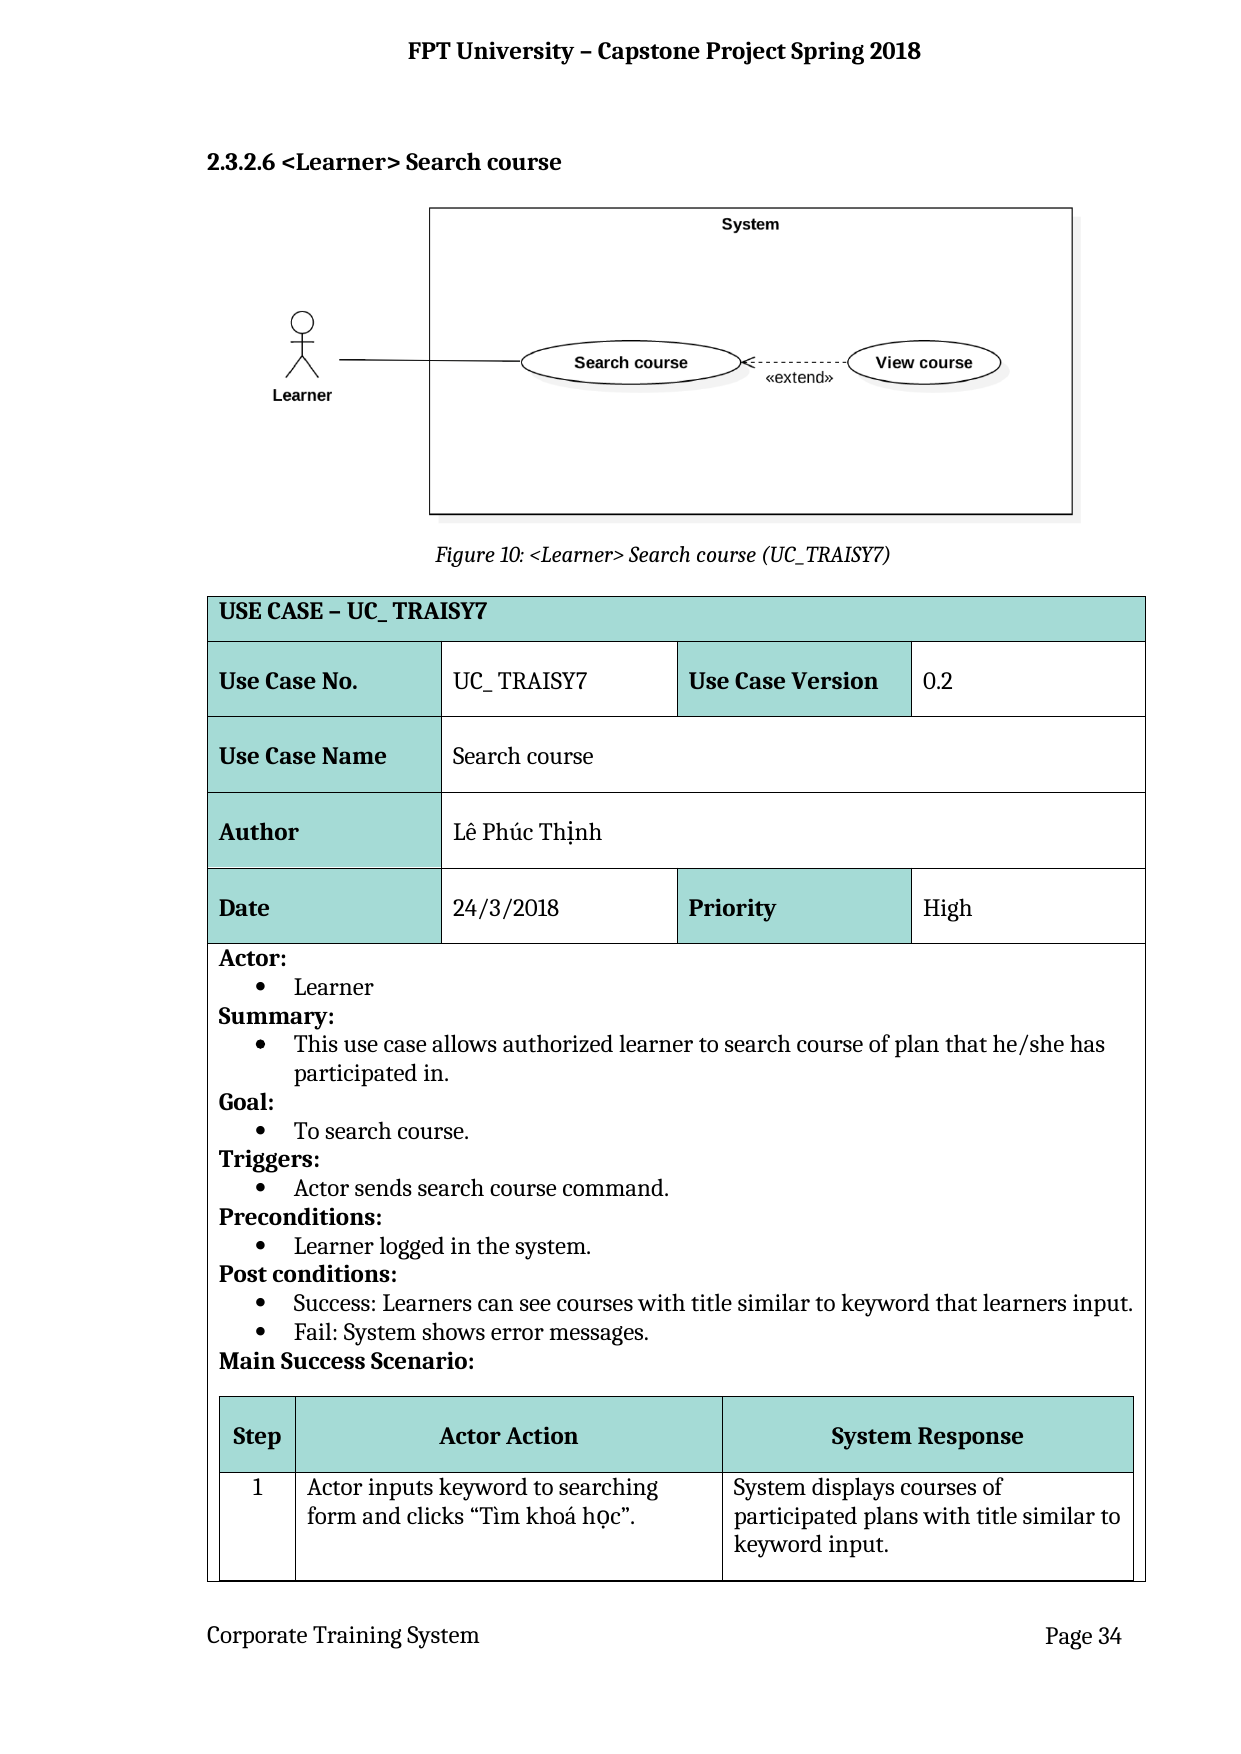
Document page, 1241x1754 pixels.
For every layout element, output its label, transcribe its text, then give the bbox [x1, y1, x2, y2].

table_header USE CASE – UC_ TRAISY7 [208, 597, 1145, 641]
text 2.3.2.6 <Learner> Search course [207, 148, 1122, 176]
table_cell 24/3/2018 [442, 869, 677, 943]
table_cell 0.2 [912, 642, 1145, 716]
table_cell Search course [442, 717, 1145, 792]
table_cell UC_ TRAISY7 [442, 642, 677, 716]
picture [242, 191, 1087, 528]
table_cell Use Case Version [678, 642, 911, 716]
table_cell Author [208, 793, 441, 867]
table_cell Priority [678, 869, 911, 943]
table_cell Use Case Name [208, 717, 441, 792]
text Figure 10: <Learner> Search course (UC_TRAISY7) [207, 542, 1122, 568]
table_cell Use Case No. [208, 642, 441, 716]
table_cell Date [208, 869, 441, 943]
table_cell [208, 944, 1145, 1581]
table_cell High [912, 869, 1145, 943]
table_cell Lê Phúc Thịnh [442, 793, 1145, 867]
